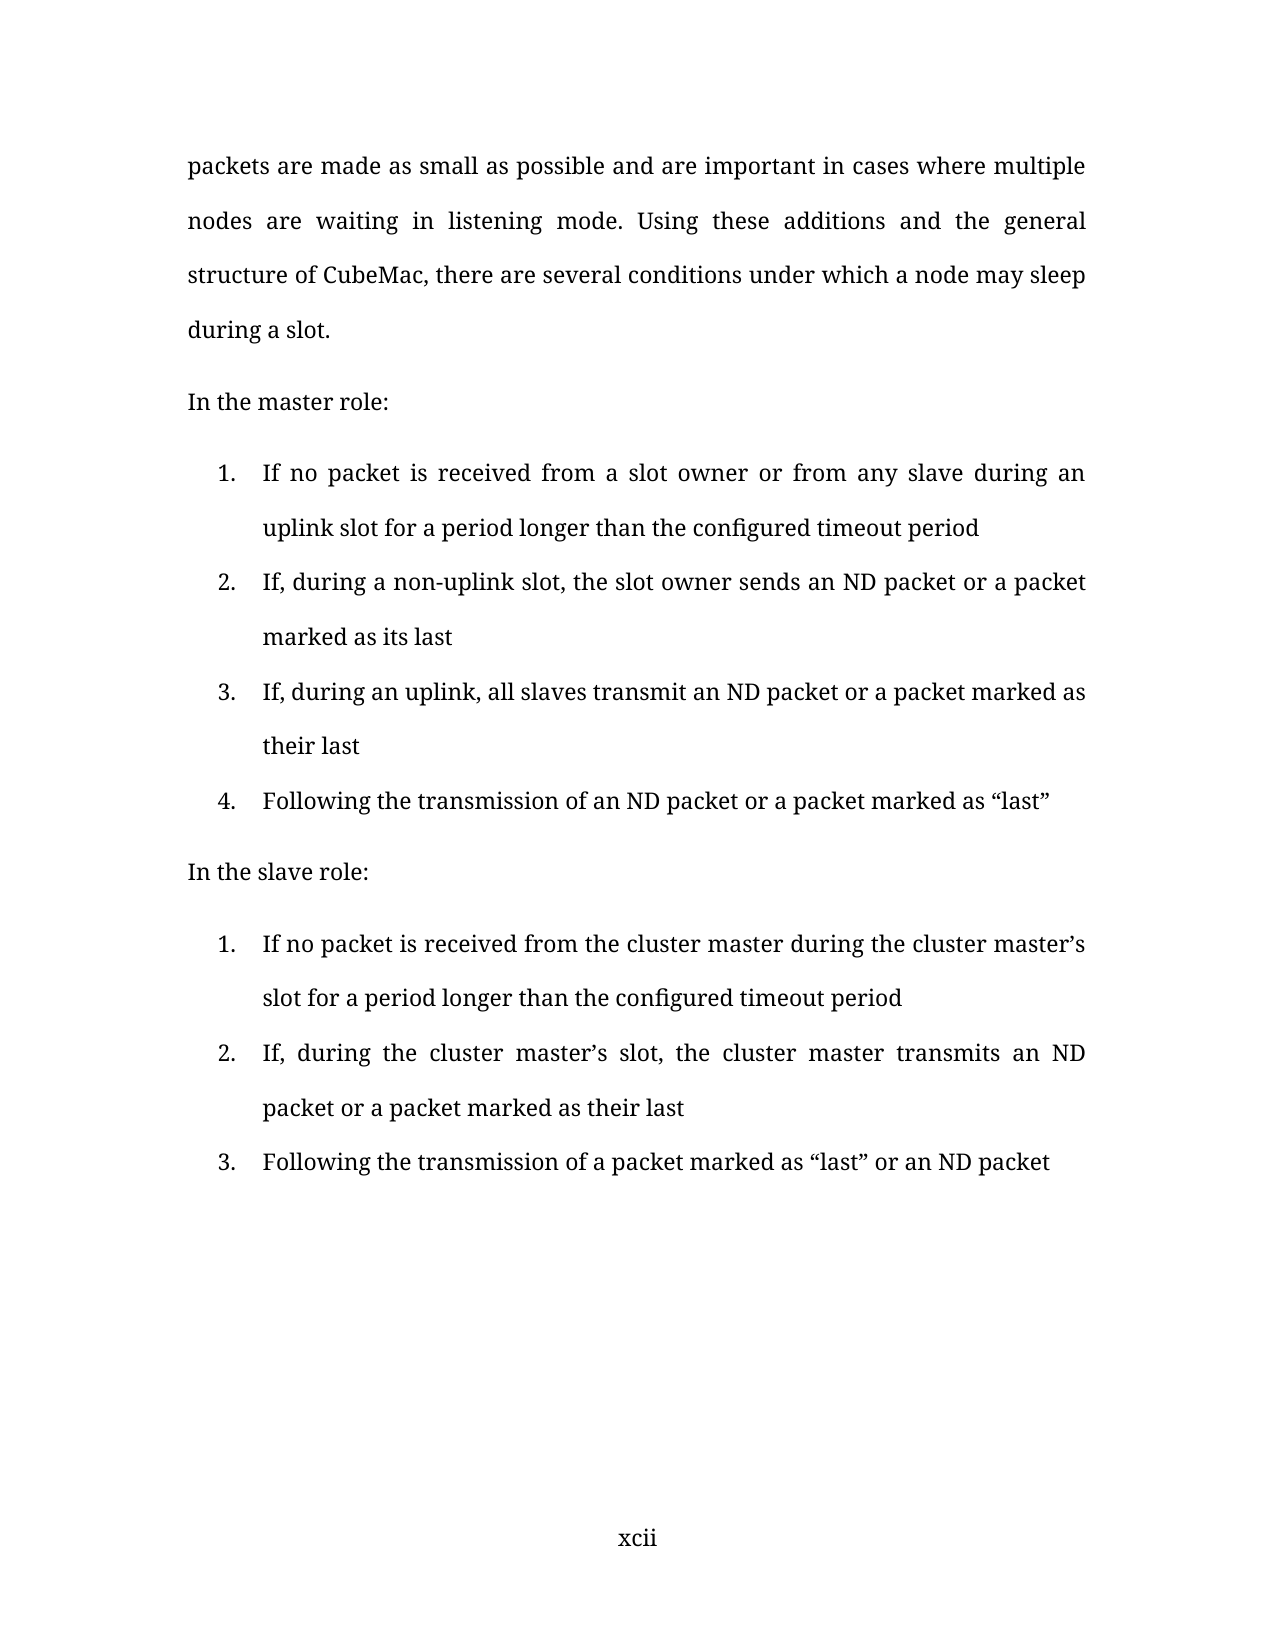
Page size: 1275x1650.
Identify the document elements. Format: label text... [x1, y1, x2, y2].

list If, during the cluster master’s slot, the cluster master transmits an ND packet or a packet marked as their last [217, 1037, 1087, 1123]
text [187, 150, 1087, 345]
list If, during an uplink, all slaves transmit an ND packet or a packet marked as their last [217, 676, 1087, 761]
text In the slave role: [187, 856, 1087, 887]
text In the master role: [187, 385, 1087, 417]
list Following the transmission of an ND packet or a packet marked as “last” [217, 785, 1087, 816]
list Following the transmission of a packet marked as “last” or an ND packet [217, 1146, 1087, 1178]
list If no packet is received from the cluster master during the cluster master’s slot for a period longer than the configured timeout period [217, 928, 1087, 1013]
list If, during a non-uplink slot, the slot owner sends an ND packet or a packet marked as its last [217, 566, 1087, 652]
list If no packet is received from a slot owner or from any slave during an uplink slot for a period longer than the configured timeout period [217, 457, 1087, 543]
